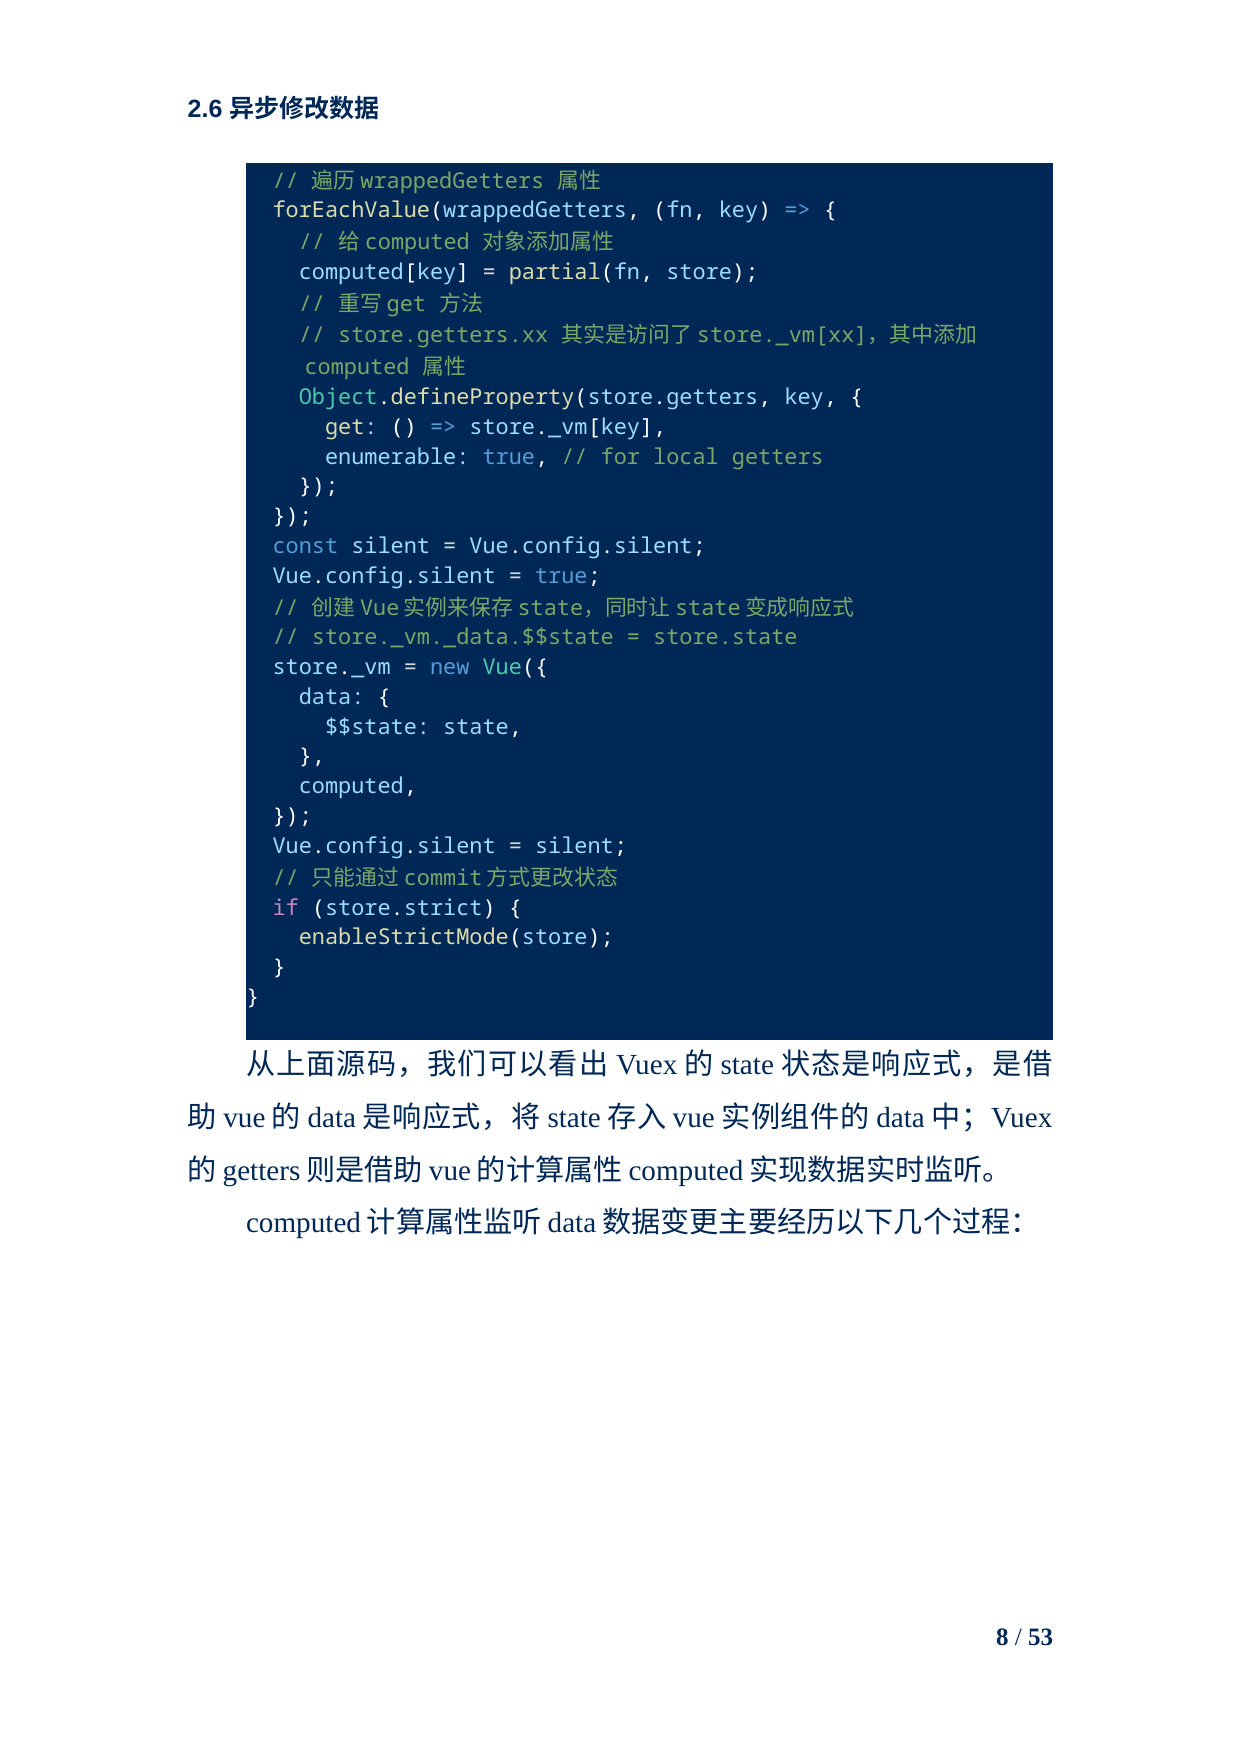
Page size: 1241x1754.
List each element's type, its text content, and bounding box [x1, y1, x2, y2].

text Object.defineProperty(store.getters, key, { [246, 381, 1053, 411]
text const silent = Vue.config.silent; [246, 530, 1053, 560]
text // 重写 get 方法 [246, 286, 1053, 317]
text store._vm = new Vue({ [246, 651, 1053, 681]
text }); [246, 500, 1053, 530]
text // 遍历 wrappedGetters 属性 [246, 163, 1053, 194]
text 从上面源码，我们可以看出Vuex的state状态是响应式，是借助vue的data是响应式，将state存入vue实例组件的data中；Vuex的getters则是借助vue的计算属性computed实现数据实时监听。 [187, 1040, 1053, 1188]
text computed[key] = partial(fn, store); [246, 256, 1053, 286]
text // 给 computed 对象添加属性 [246, 224, 1053, 256]
text // store.getters.xx 其实是访问了store._vm[xx]，其中添加 computed 属性 [246, 317, 1053, 381]
text // store._vm._data.$$state = store.state [246, 621, 1053, 651]
text }, [246, 741, 1053, 770]
text Vue.config.silent = true; [246, 560, 1053, 589]
text data: { [246, 681, 1053, 711]
text $$state: state, [246, 711, 1053, 741]
text if (store.strict) { [246, 891, 1053, 921]
text forEachValue(wrappedGetters, (fn, key) => { [246, 194, 1053, 224]
text // 创建Vue实例来保存state，同时让state变成响应式 [246, 589, 1053, 621]
text // 只能通过commit方式更改状态 [246, 860, 1053, 891]
text Vue.config.silent = silent; [246, 830, 1053, 860]
text } [246, 951, 1053, 981]
text computed计算属性监听data数据变更主要经历以下几个过程： [187, 1199, 1053, 1241]
text }); [246, 800, 1053, 830]
text } [246, 981, 1053, 1011]
text enumerable: true, // for local getters [246, 441, 1053, 470]
text enableStrictMode(store); [246, 921, 1053, 951]
text get: () => store._vm[key], [246, 411, 1053, 441]
text computed, [246, 770, 1053, 800]
text }); [246, 470, 1053, 500]
